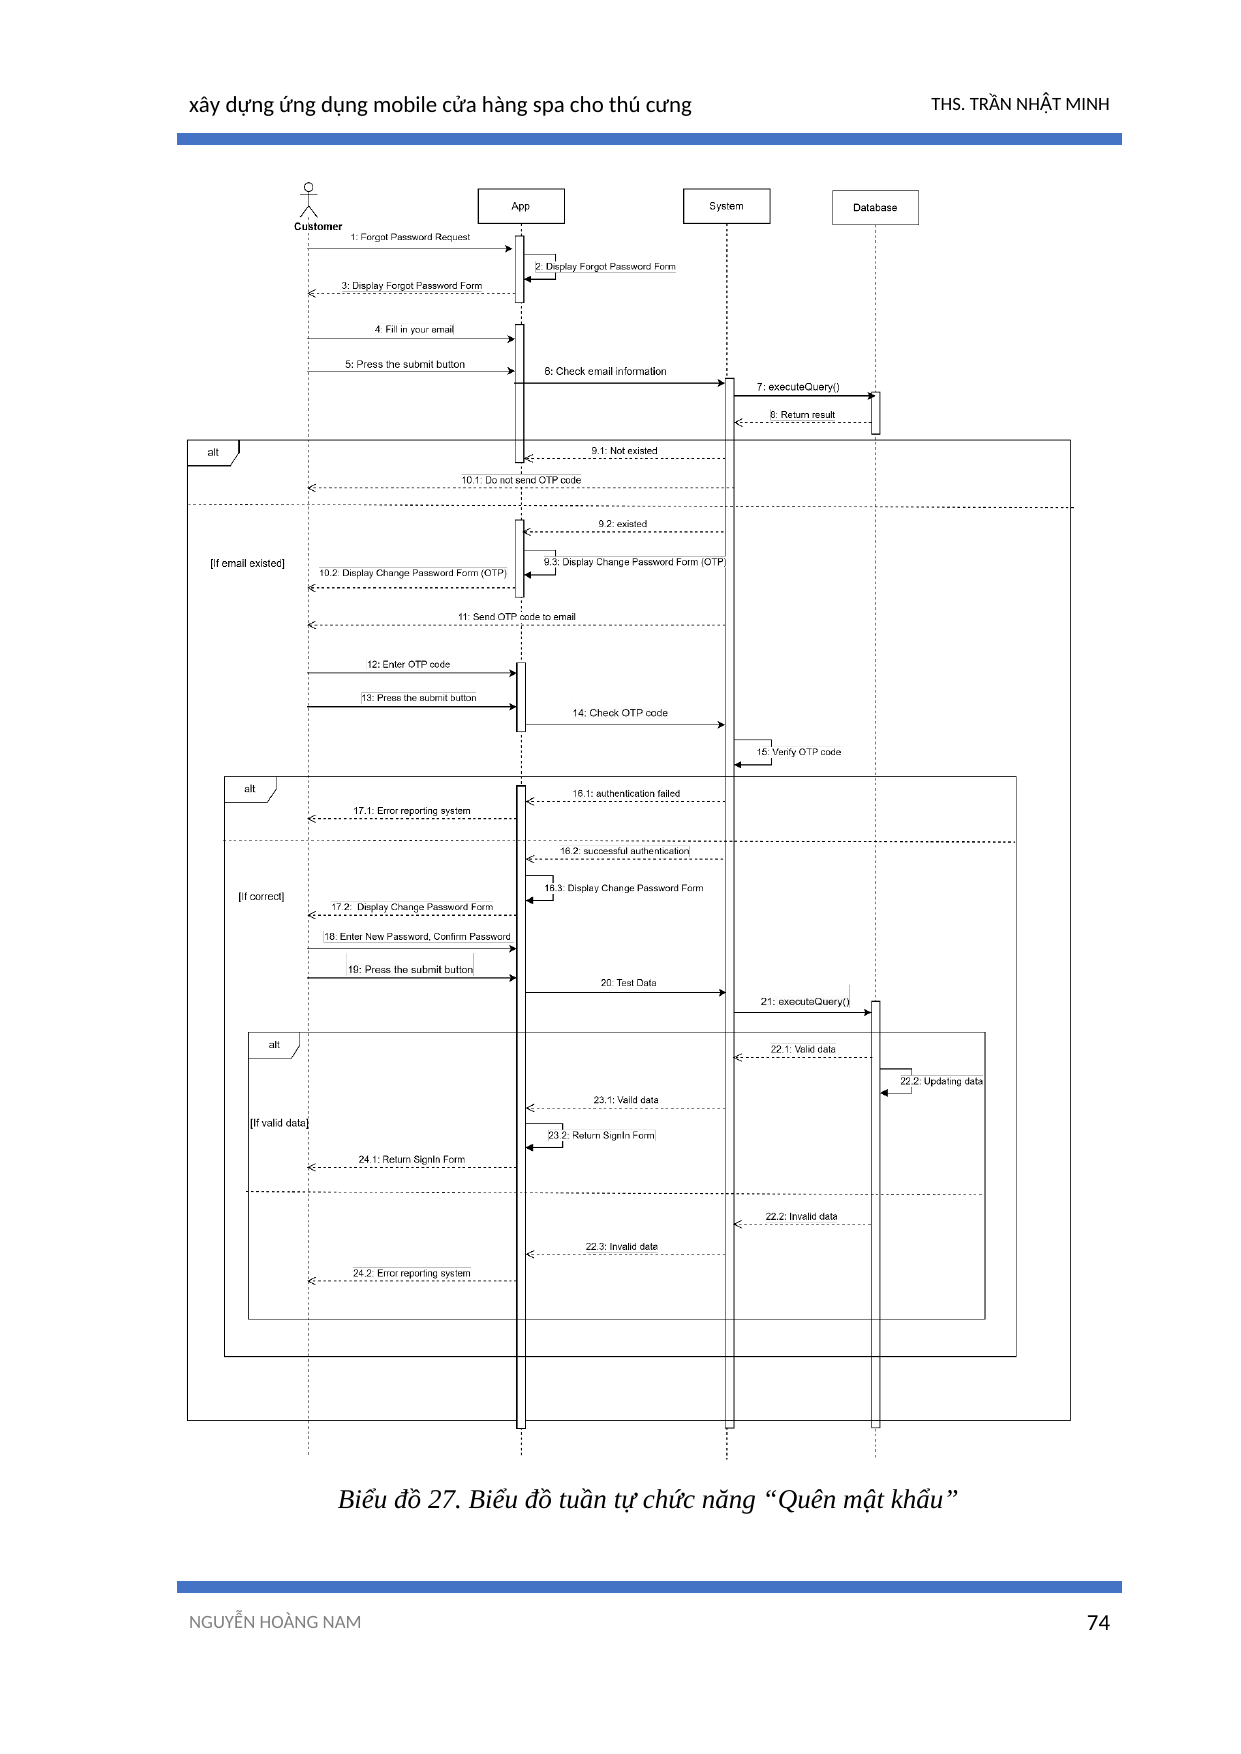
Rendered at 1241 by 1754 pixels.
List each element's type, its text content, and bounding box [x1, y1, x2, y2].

picture [178, 174, 1085, 1468]
